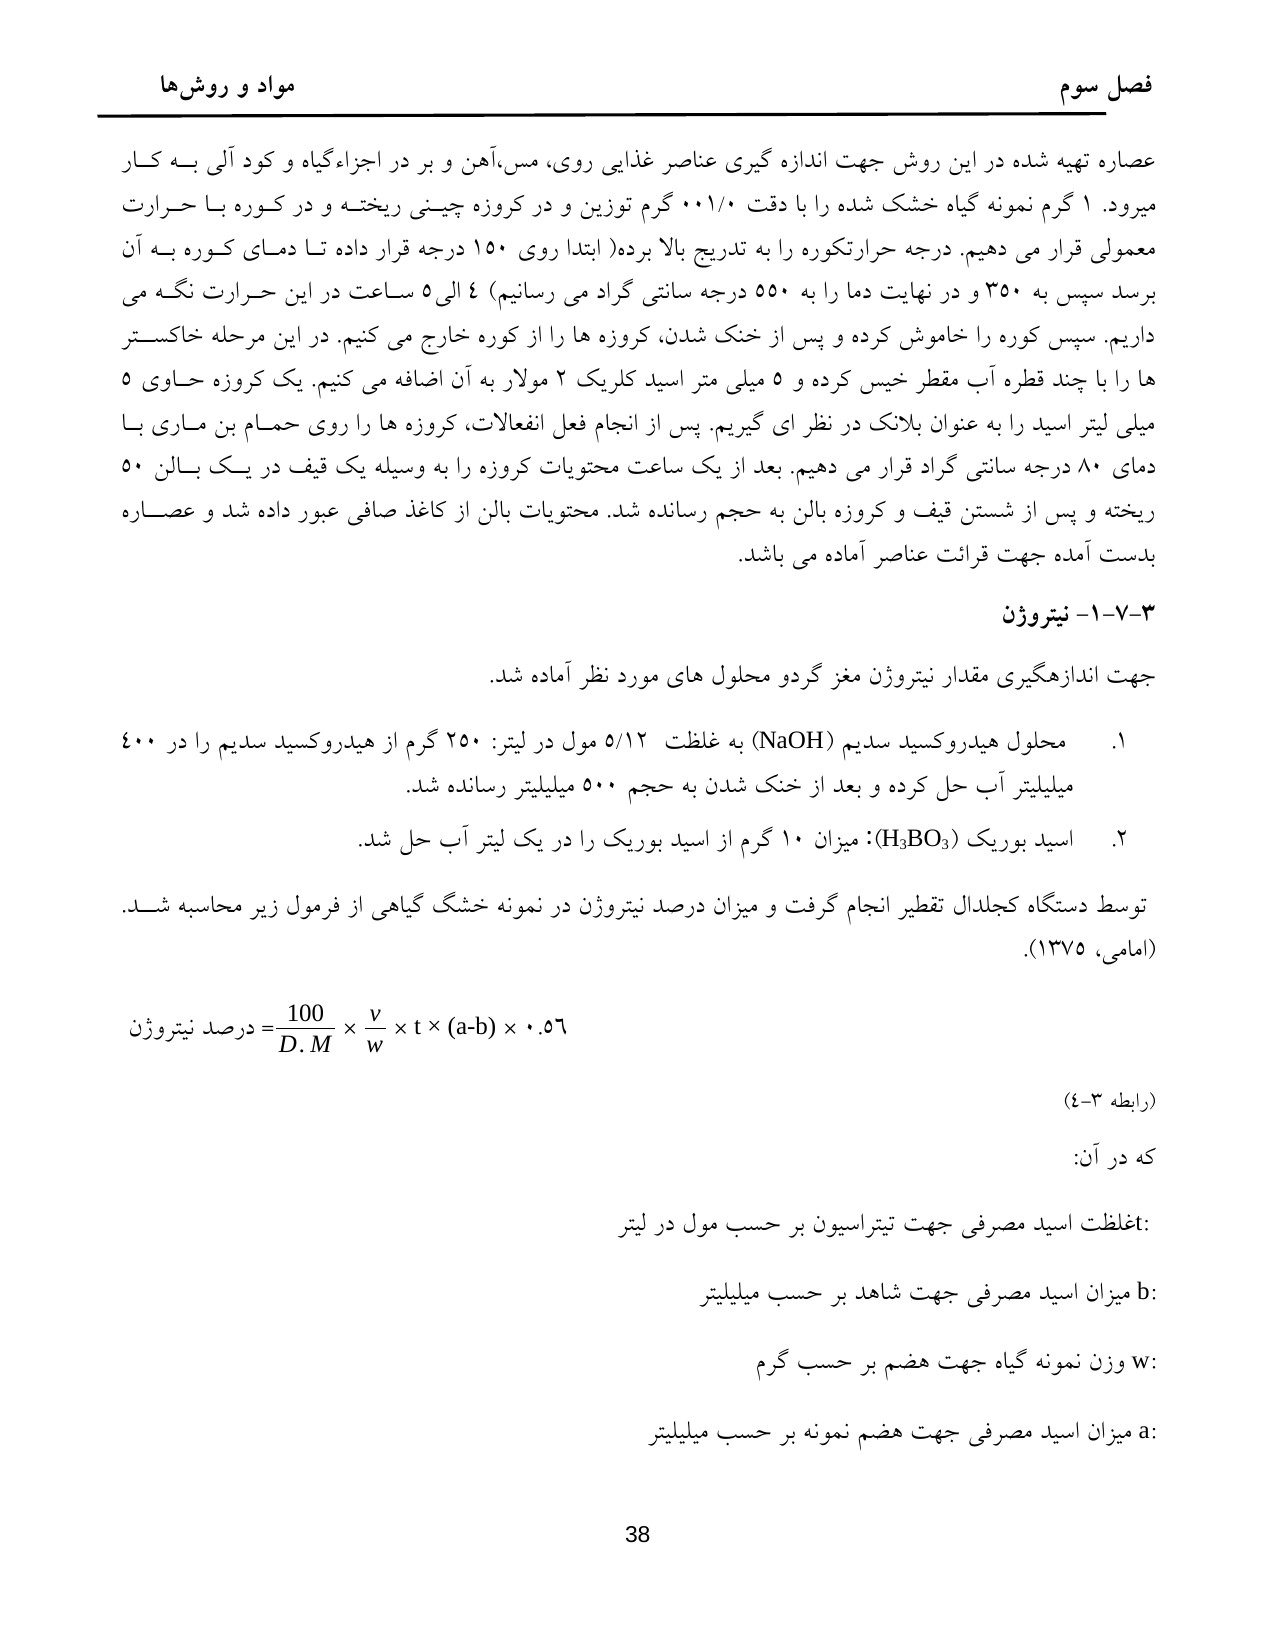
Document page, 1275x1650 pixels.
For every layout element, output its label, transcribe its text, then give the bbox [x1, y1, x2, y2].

text عصاره تهیه شده در این روش جهت اندازه گیری عناصر غذایی روی، مس،آهن و بر در اجزاءگیاه و کود آلی به کار میرود. 1 گرم نمونه گیاه خشک شده را با دقت 001/0 گرم توزین و در کروزه چینی ریخته و در کوره با حرارت معمولی قرار می دهیم. درجه حرارتکوره را به تدریج بالا برده( ابتدا روی 150 درجه قرار داده تا دمای کوره به آن برسد سپس به 350 و در نهایت دما را به 550 درجه سانتی گراد می رسانیم) 4 الی5 ساعت در این حرارت نگه می داریم. سپس کوره را خاموش کرده و پس از خنک شدن، کروزه ها را از کوره خارج می کنیم. در این مرحله خاکستر ها را با چند قطره آب مقطر خیس کرده و 5 میلی متر اسید کلریک 2 مولار به آن اضافه می کنیم. یک کروزه حاوی 5 میلی لیتر اسید را به عنوان بلانک در نظر ای گیریم. پس از انجام فعل انفعالات، کروزه ها را روی حمام بن ماری با دمای 80 درجه سانتی گراد قرار می دهیم. بعد از یک ساعت محتویات کروزه را به وسیله یک قیف در یک بالن 50 ریخته و پس از شستن قیف و کروزه بالن به حجم رسانده شد. محتویات بالن از کاغذ صافی عبور داده شد و عصاره بدست آمده جهت قرائت عناصر آماده می باشد. [120, 150, 1155, 573]
text توسط دستگاه کجلدال تقطیر انجام گرفت و میزان درصد نیتروژن در نمونه خشگ گیاهی از فرمول زیر محاسبه شد. (امامی، 1375). [120, 895, 1155, 968]
text :tغلظت اسید مصرفی جهت تیتراسیون بر حسب مول در لیتر [120, 1207, 1155, 1242]
text (رابطه 3-4) [120, 1092, 1155, 1117]
text 1-7-3- نیتروژن [120, 604, 1155, 633]
text :b میزان اسید مصرفی جهت شاهد بر حسب میلیلیتر [120, 1276, 1155, 1311]
text :w وزن نمونه گیاه جهت هضم بر حسب گرم [120, 1346, 1155, 1381]
text :a میزان اسید مصرفی جهت هضم نمونه بر حسب میلیلیتر [120, 1415, 1155, 1450]
text که در آن: [120, 1147, 1155, 1176]
text 0.56 × t × (a-b) × × = درصد نیتروژن [120, 999, 1155, 1058]
list محلول هیدروکسید سدیم (NaOH) به غلظت 5/12 مول در لیتر: 250 گرم از هیدروکسید سدیم را در 400 میلیلیتر آب حل کرده و بعد از خنک شدن به حجم 500 میلیلیتر رسانده شد. [120, 725, 1110, 804]
list اسید بوریک (H3BO3): میزان 10 گرم از اسید بوریک را در یک لیتر آب حل شد. [120, 818, 1110, 858]
text جهت اندازهگیری مقدار نیتروژن مغز گردو محلول های مورد نظر آماده شد. [120, 664, 1155, 694]
